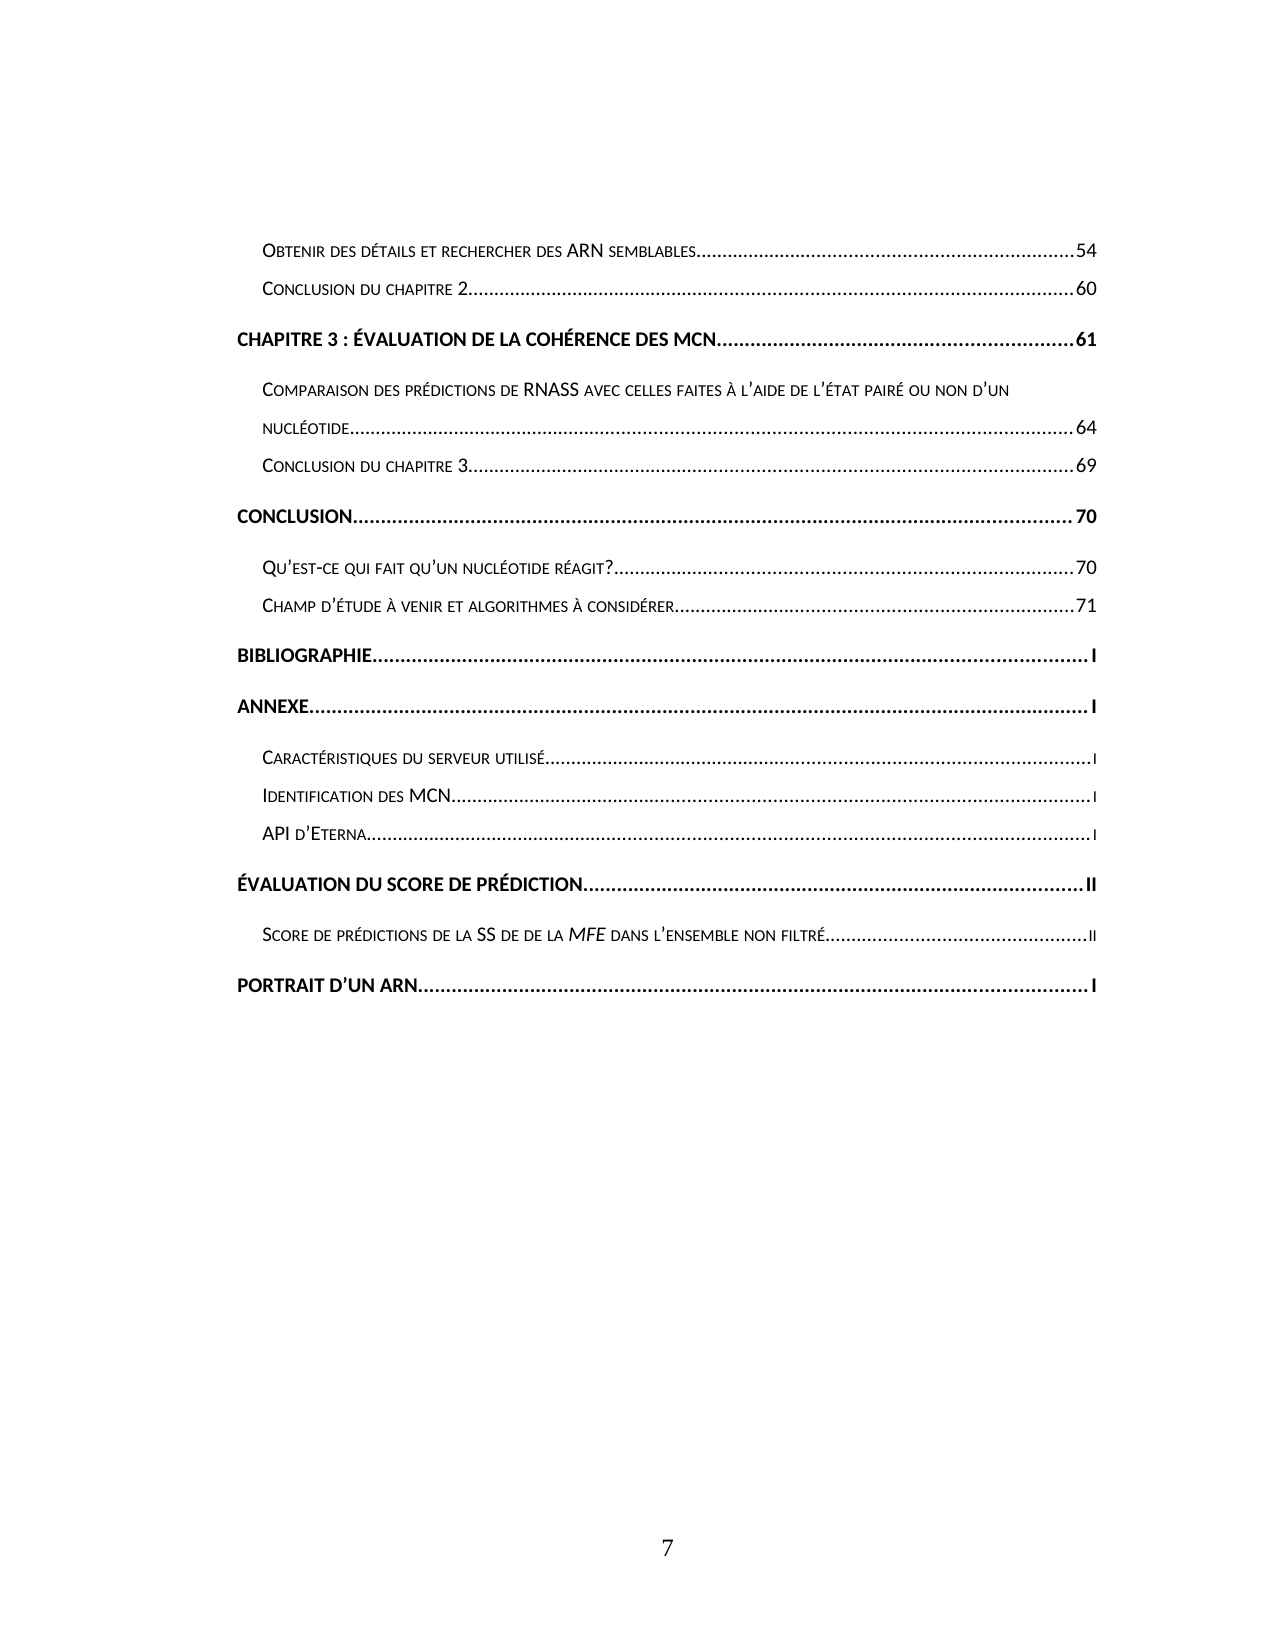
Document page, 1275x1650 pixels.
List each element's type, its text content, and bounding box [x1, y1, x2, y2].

text Chapitre 3 : Évaluation de la cohérence des MCN 61 [237, 326, 1098, 351]
text Identification des MCN i [262, 782, 1098, 807]
text Score de prédictions de la SS de de la MFE dans l’ensemble non filtré ii [262, 921, 1098, 947]
text Annexe i [237, 693, 1098, 719]
text Conclusion du chapitre 2 60 [262, 275, 1098, 301]
text Caractéristiques du serveur utilisé i [262, 744, 1098, 769]
text Portrait d’un ARN i [237, 972, 1098, 997]
text API d’Eterna i [262, 820, 1098, 846]
text Conclusion 70 [237, 503, 1098, 529]
text Qu’est-ce qui fait qu’un nucléotide réagit? 70 [262, 554, 1098, 579]
text Bibliographie i [237, 643, 1098, 668]
text Champ d’étude à venir et algorithmes à considérer 71 [262, 592, 1098, 617]
text Évaluation du score de prédiction ii [237, 871, 1098, 896]
text Obtenir des détails et rechercher des ARN semblables 54 [262, 237, 1098, 262]
text Conclusion du chapitre 3 69 [262, 453, 1098, 478]
text Comparaison des prédictions de RNASS avec celles faites à l’aide de l’état pairé ou non d’un nucléotide. 64 [262, 376, 1098, 440]
